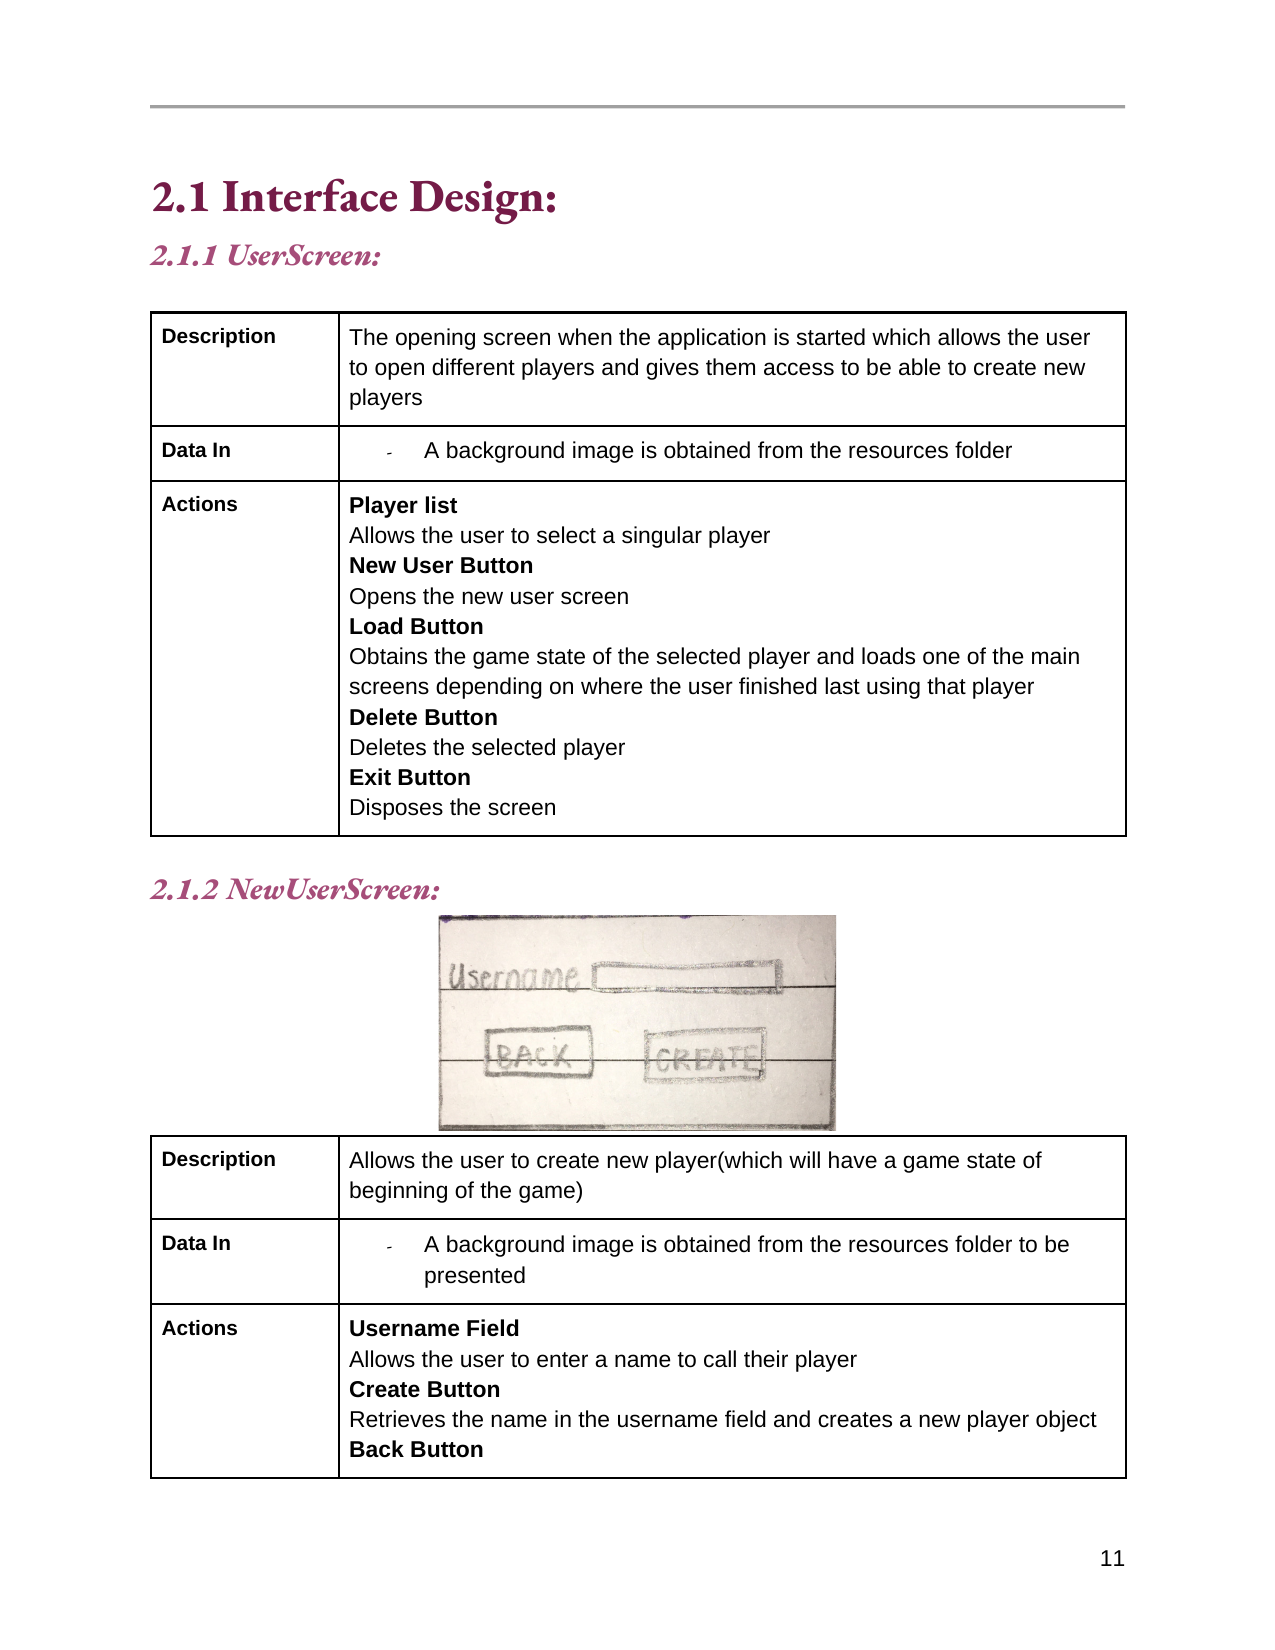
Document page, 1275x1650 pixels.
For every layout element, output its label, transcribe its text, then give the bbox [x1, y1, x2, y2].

title 2.1 Interface Design: [150, 166, 1125, 225]
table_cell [340, 1305, 1125, 1477]
table_cell Data In [152, 1220, 338, 1303]
table_cell Player list Allows the user to select a singular player New User Button Opens the new user screen Load Button Obtains the game state of the selected player and loads one of the main screens depending on where the user finished last using that player Delete Button Deletes the selected player Exit Button Disposes the screen [340, 482, 1125, 835]
picture [438, 915, 837, 1131]
table_header Description [152, 1137, 338, 1218]
table_header Allows the user to create new player(which will have a game state of beginning of the game) [340, 1137, 1125, 1218]
subtitle 2.1.1 UserScreen: [150, 234, 1125, 275]
table_header Description [152, 314, 338, 425]
table_cell A background image is obtained from the resources folder [340, 427, 1125, 479]
table_cell A background image is obtained from the resources folder to be presented [340, 1220, 1125, 1303]
table_header The opening screen when the application is started which allows the user to open different players and gives them access to be able to create new players [340, 314, 1125, 425]
table_cell Actions [152, 1305, 338, 1477]
subtitle 2.1.2 NewUserScreen: [150, 868, 1125, 909]
table_cell Actions [152, 482, 338, 835]
table_cell Data In [152, 427, 338, 479]
